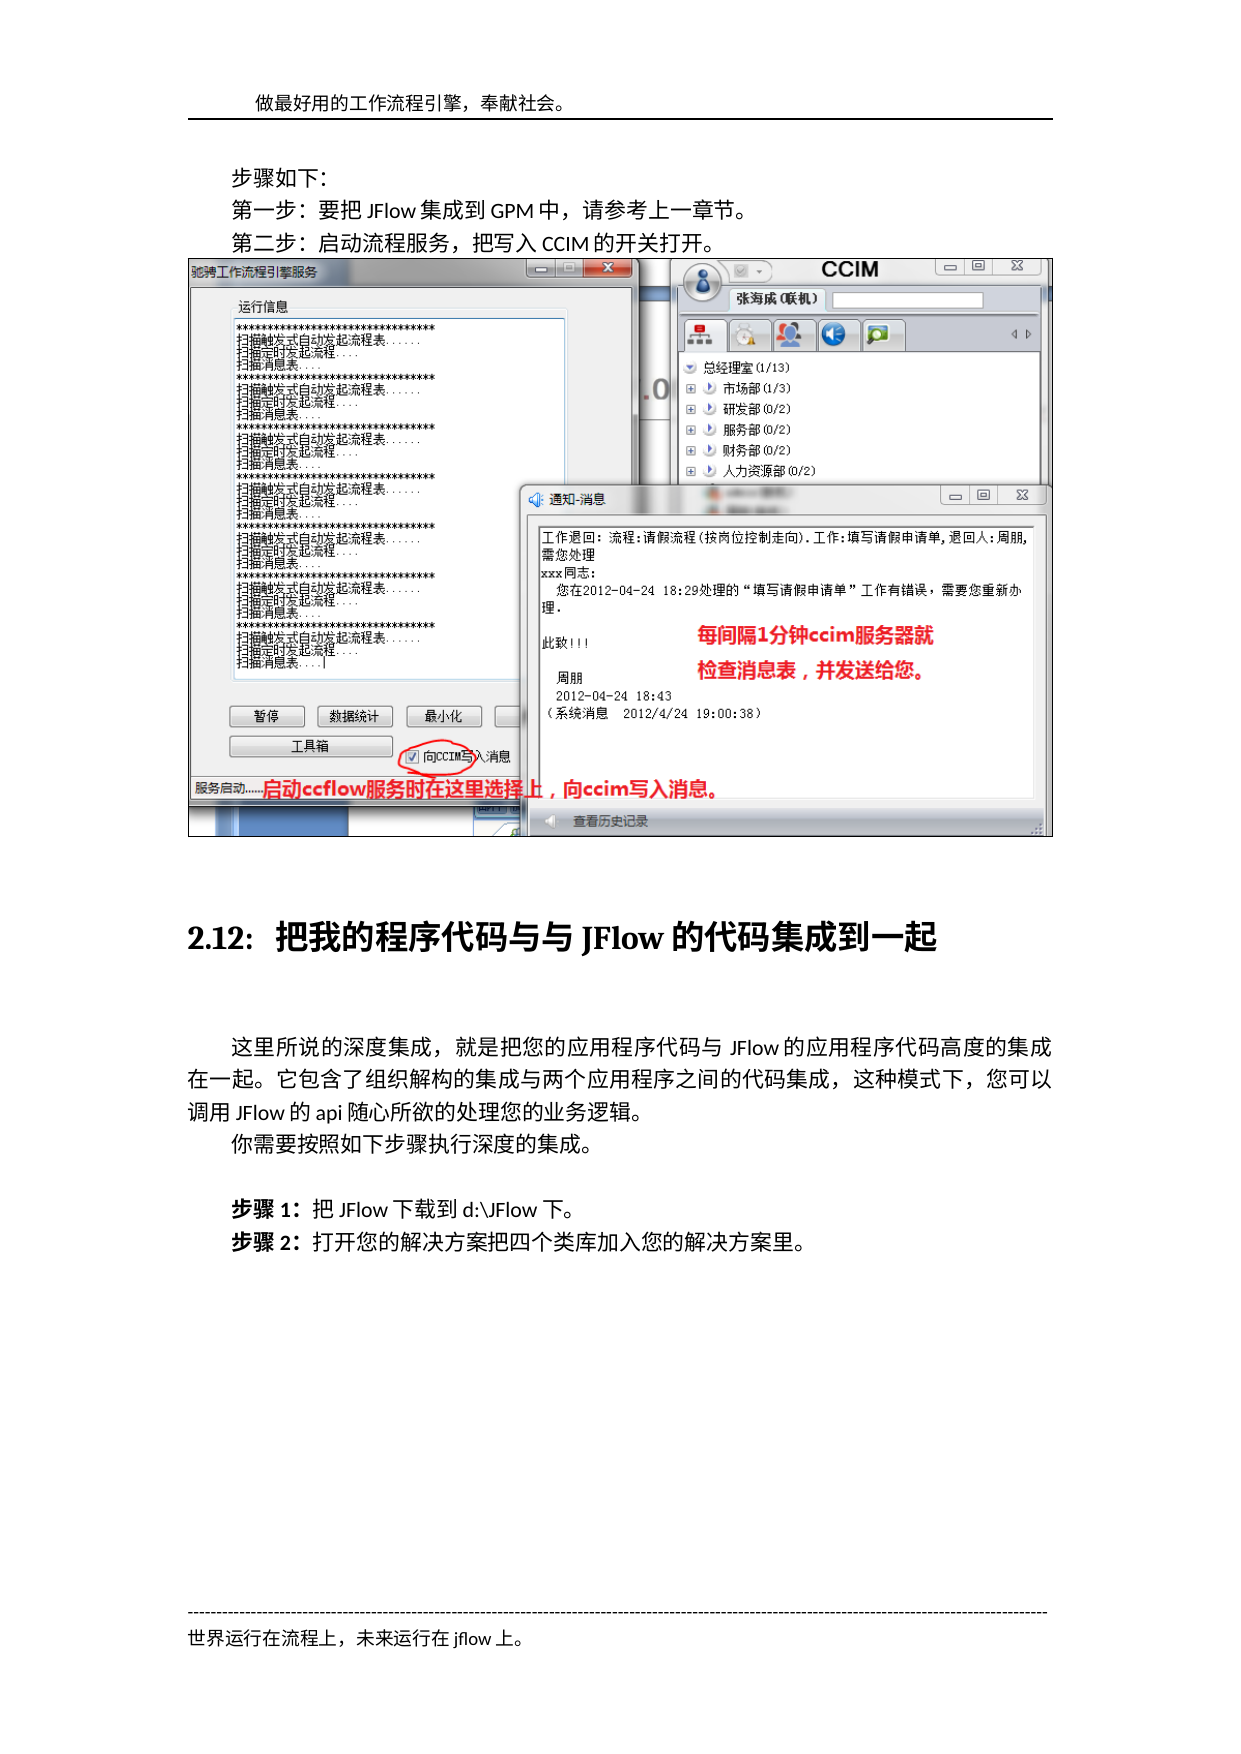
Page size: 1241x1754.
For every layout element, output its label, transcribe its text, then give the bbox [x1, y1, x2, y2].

text 第二步：启动流程服务，把写入CCIM的开关打开。 [187, 225, 1053, 258]
text 步骤如下： [187, 160, 1053, 193]
text 步骤2：打开您的解决方案把四个类库加入您的解决方案里。 [187, 1224, 1053, 1257]
subtitle 把我的程序代码与与JFlow的代码集成到一起 [187, 902, 1053, 967]
text 你需要按照如下步骤执行深度的集成。 [187, 1127, 1053, 1159]
text 这里所说的深度集成，就是把您的应用程序代码与JFlow的应用程序代码高度的集成在一起。它包含了组织解构的集成与两个应用程序之间的代码集成，这种模式下，您可以调用JFlow的api随心所欲的处理您的业务逻辑。 [187, 1029, 1053, 1127]
text 步骤1：把JFlow下载到d:\JFlow下。 [187, 1192, 1053, 1224]
text 第一步：要把JFlow集成到GPM中，请参考上一章节。 [187, 193, 1053, 225]
picture [189, 259, 1052, 836]
